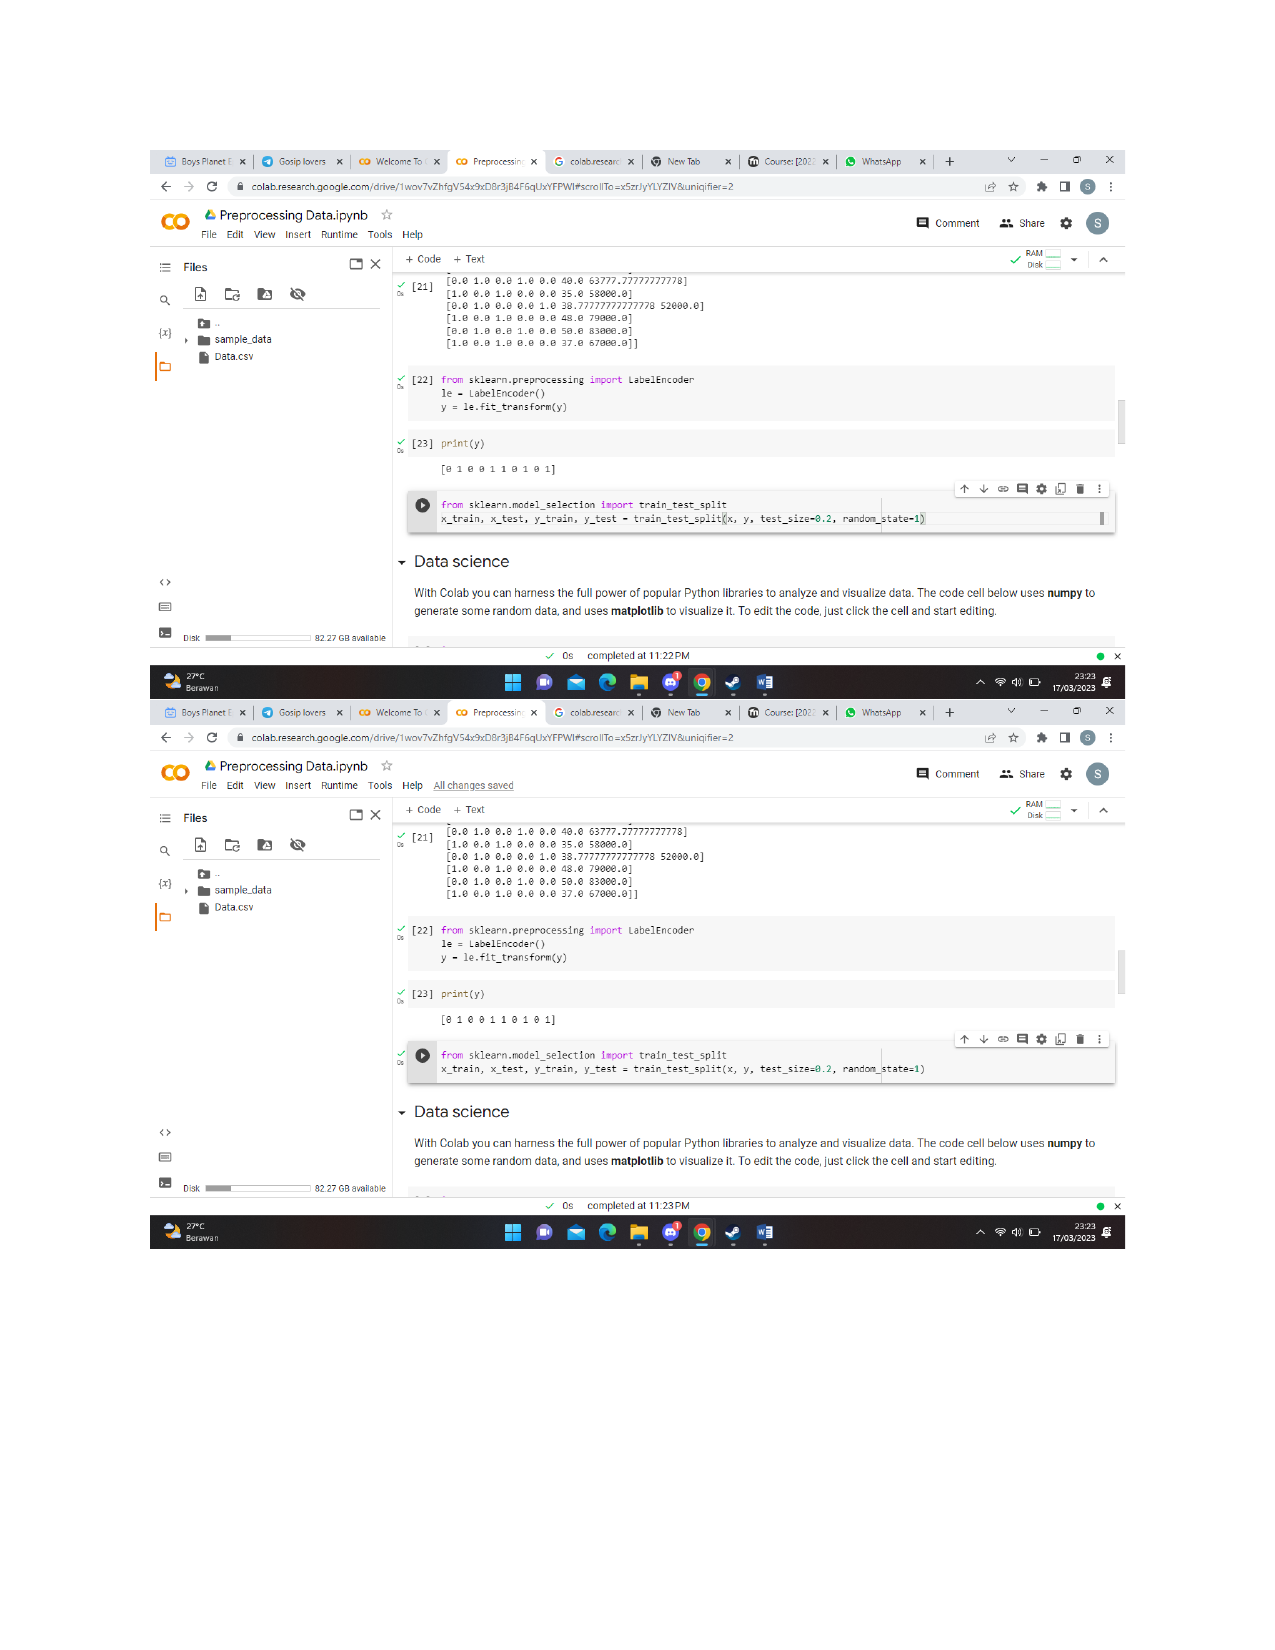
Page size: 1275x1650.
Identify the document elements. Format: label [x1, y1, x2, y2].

picture [150, 150, 1125, 699]
picture [150, 700, 1125, 1249]
